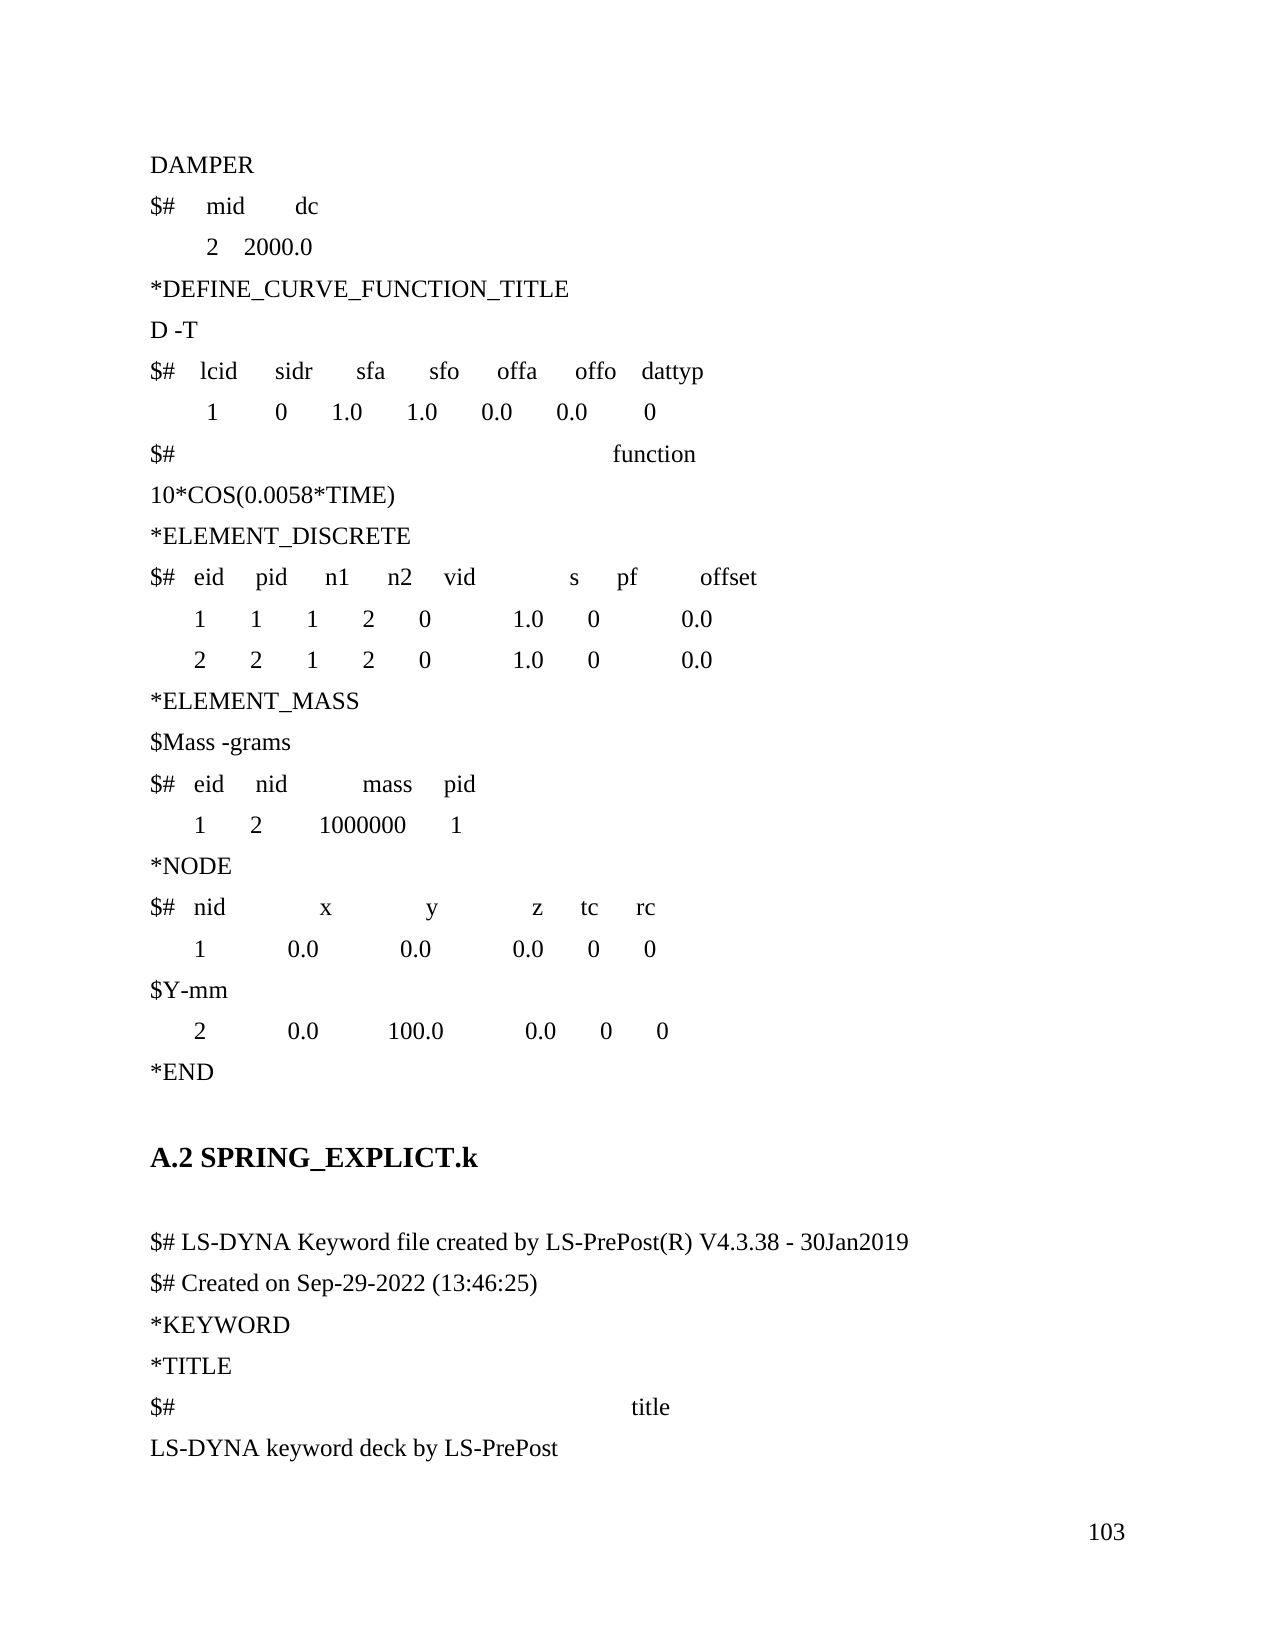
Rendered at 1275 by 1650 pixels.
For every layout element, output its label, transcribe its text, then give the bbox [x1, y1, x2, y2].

text 2 2 1 2 0 1.0 0 0.0 [150, 645, 1125, 674]
text *KEYWORD [150, 1310, 1125, 1338]
text $# lcid sidr sfa sfo offa offo dattyp [150, 356, 1125, 385]
text 2 0.0 100.0 0.0 0 0 [150, 1016, 1125, 1045]
text $# LS-DYNA Keyword file created by LS-PrePost(R) V4.3.38 - 30Jan2019 [150, 1227, 1125, 1256]
subtitle SPRING_EXPLICT.k [150, 1140, 1125, 1173]
text $# Created on Sep-29-2022 (13:46:25) [150, 1268, 1125, 1297]
text 1 1 1 2 0 1.0 0 0.0 [150, 604, 1125, 632]
text 1 0.0 0.0 0.0 0 0 [150, 934, 1125, 962]
text $Mass -grams [150, 727, 1125, 756]
text *DEFINE_CURVE_FUNCTION_TITLE [150, 274, 1125, 302]
text 2 2000.0 [150, 232, 1125, 261]
text 1 0 1.0 1.0 0.0 0.0 0 [150, 397, 1125, 426]
text LS-DYNA keyword deck by LS-PrePost [150, 1433, 1125, 1462]
text *NODE [150, 851, 1125, 880]
text *TITLE [150, 1351, 1125, 1380]
text $# eid nid mass pid [150, 769, 1125, 797]
text $Y-mm [150, 975, 1125, 1004]
text $# eid pid n1 n2 vid s pf offset [150, 562, 1125, 591]
text 1 2 1000000 1 [150, 810, 1125, 839]
text DAMPER [150, 150, 1125, 179]
text $# nid x y z tc rc [150, 892, 1125, 921]
text $# mid dc [150, 191, 1125, 220]
text 10*COS(0.0058*TIME) [150, 480, 1125, 509]
text $# title [150, 1392, 1125, 1421]
text *ELEMENT_DISCRETE [150, 521, 1125, 550]
text $# function [150, 439, 1125, 467]
text D -T [150, 315, 1125, 344]
text *END [150, 1057, 1125, 1086]
text *ELEMENT_MASS [150, 686, 1125, 715]
